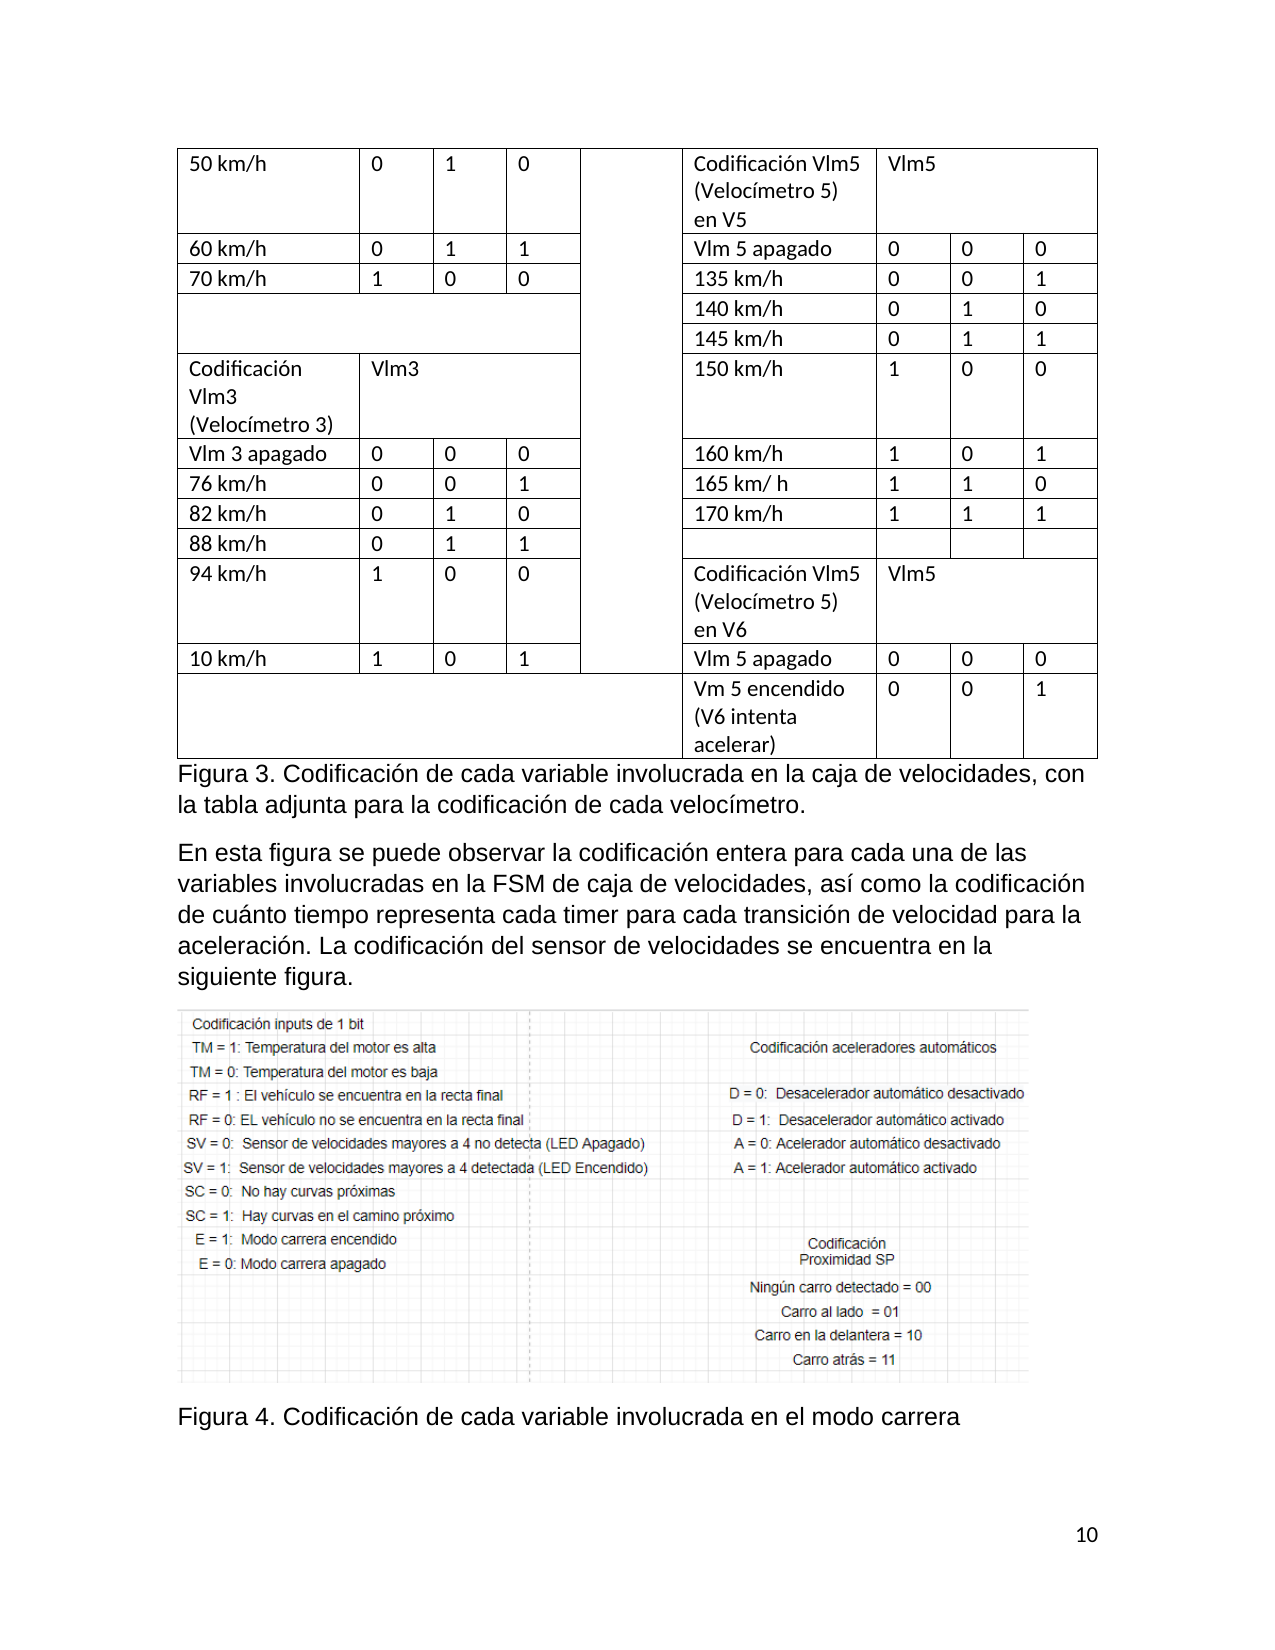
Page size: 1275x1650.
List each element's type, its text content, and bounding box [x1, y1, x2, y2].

table_cell Vlm5 [877, 559, 1097, 643]
table_cell 0 [951, 674, 1023, 758]
table_cell 1 [507, 529, 580, 558]
table_cell 0 [360, 439, 433, 468]
table_cell Codificación Vlm5 (Velocímetro 5) en V5 [683, 149, 876, 233]
table_cell 0 [434, 264, 506, 293]
table_cell 0 [1024, 354, 1097, 438]
table_cell 1 [877, 499, 950, 528]
table_cell 165 km/ h [683, 469, 876, 498]
table_cell 1 [507, 234, 580, 263]
table_cell 135 km/h [683, 264, 876, 293]
table_cell 94 km/h [178, 559, 359, 643]
table_cell 0 [434, 439, 506, 468]
table_cell 1 [877, 439, 950, 468]
table_cell 50 km/h [178, 149, 359, 233]
table_cell 76 km/h [178, 469, 359, 498]
table_cell 1 [507, 644, 580, 673]
table_cell 0 [360, 529, 433, 558]
table_cell 70 km/h [178, 264, 359, 293]
table_cell 0 [507, 264, 580, 293]
table_cell 0 [434, 644, 506, 673]
table_cell 1 [1024, 439, 1097, 468]
table_cell 1 [877, 354, 950, 438]
table_cell 0 [951, 439, 1023, 468]
text Figura 4. Codificación de cada variable involucrada en el modo carrera [177, 1402, 1098, 1430]
table_cell 0 [1024, 234, 1097, 263]
table_cell 0 [507, 499, 580, 528]
table_cell 1 [1024, 499, 1097, 528]
table_cell 1 [1024, 324, 1097, 353]
text En esta figura se puede observar la codificación entera para cada una de las variables involucradas en la FSM de caja de velocidades, así como la codificación de cuánto tiempo representa cada timer para cada transición de velocidad para la aceleración. La codificación del sensor de velocidades se encuentra en la siguiente figura. [177, 838, 1098, 991]
table_cell [877, 529, 950, 558]
table_cell 1 [951, 499, 1023, 528]
table_cell 145 km/h [683, 324, 876, 353]
table_cell 1 [434, 499, 506, 528]
table_cell 1 [951, 324, 1023, 353]
table_cell 0 [877, 644, 950, 673]
table_cell [178, 294, 580, 353]
table_cell 1 [434, 529, 506, 558]
table_cell 1 [1024, 674, 1097, 758]
table_cell 10 km/h [178, 644, 359, 673]
table_cell [178, 674, 682, 758]
table_cell 1 [360, 644, 433, 673]
table_cell 160 km/h [683, 439, 876, 468]
table_cell Codificación Vlm3 (Velocímetro 3) [178, 354, 359, 438]
table_cell 0 [951, 264, 1023, 293]
table_cell 0 [1024, 294, 1097, 323]
picture [177, 1009, 1029, 1383]
table_cell 0 [360, 149, 433, 233]
table_cell 0 [877, 234, 950, 263]
table_cell 1 [360, 559, 433, 643]
text Figura 3. Codificación de cada variable involucrada en la caja de velocidades, con la tabla adjunta para la codificación de cada velocímetro. [177, 759, 1098, 819]
table_cell 1 [1024, 264, 1097, 293]
table_cell 0 [507, 149, 580, 233]
table_cell 0 [877, 294, 950, 323]
table_cell 0 [951, 354, 1023, 438]
table_cell 1 [951, 469, 1023, 498]
table_cell 0 [360, 234, 433, 263]
table_cell 0 [507, 439, 580, 468]
table_cell Codificación Vlm5 (Velocímetro 5) en V6 [683, 559, 876, 643]
table_cell 82 km/h [178, 499, 359, 528]
table_cell Vlm 3 apagado [178, 439, 359, 468]
table_cell 1 [951, 294, 1023, 323]
table_cell 60 km/h [178, 234, 359, 263]
table_cell 1 [877, 469, 950, 498]
table_cell 0 [951, 234, 1023, 263]
table_cell 88 km/h [178, 529, 359, 558]
table_cell 0 [877, 264, 950, 293]
table_cell Vm 5 encendido (V6 intenta acelerar) [683, 674, 876, 758]
table_cell Vlm5 [877, 149, 1097, 233]
table_cell 0 [434, 559, 506, 643]
table_cell 170 km/h [683, 499, 876, 528]
table_cell 0 [1024, 644, 1097, 673]
table_cell 0 [507, 559, 580, 643]
table_cell Vlm 5 apagado [683, 644, 876, 673]
table_cell 1 [360, 264, 433, 293]
table_cell 150 km/h [683, 354, 876, 438]
table_cell 0 [360, 469, 433, 498]
table_cell Vlm 5 apagado [683, 234, 876, 263]
table_cell 140 km/h [683, 294, 876, 323]
table_cell Vlm3 [360, 354, 580, 438]
table_cell 0 [360, 499, 433, 528]
table_cell 0 [434, 469, 506, 498]
table_cell 0 [1024, 469, 1097, 498]
table_cell [1024, 529, 1097, 558]
table_cell 1 [434, 149, 506, 233]
table_cell 0 [877, 324, 950, 353]
table_cell [951, 529, 1023, 558]
table_cell 1 [507, 469, 580, 498]
table_cell 0 [951, 644, 1023, 673]
table_cell 0 [877, 674, 950, 758]
table_cell 1 [434, 234, 506, 263]
table_cell [683, 529, 876, 558]
